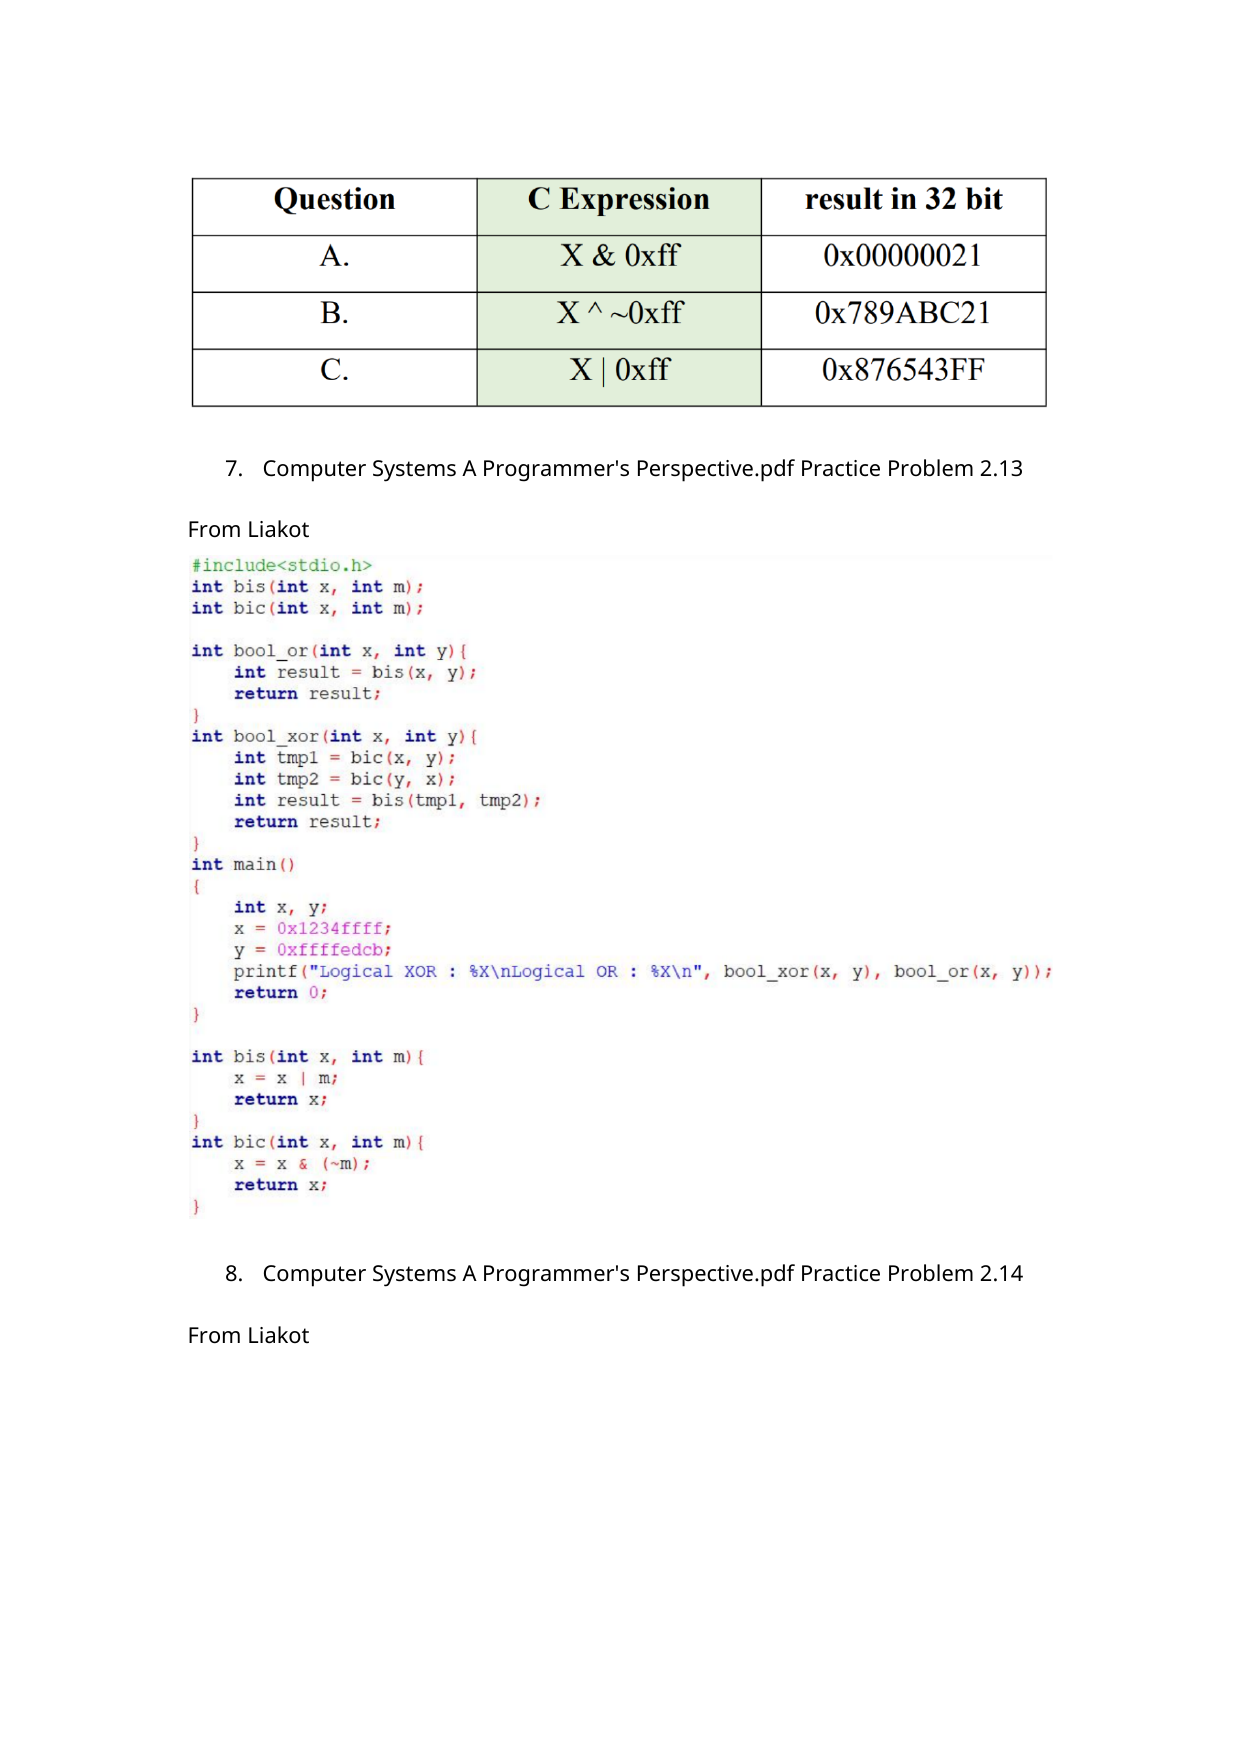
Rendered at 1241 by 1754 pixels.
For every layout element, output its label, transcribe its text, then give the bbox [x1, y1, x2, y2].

text From Liakot [187, 513, 1053, 545]
list Computer Systems A Programmer's Perspective.pdf Practice Problem 2.14 [225, 1257, 1053, 1289]
picture [187, 555, 1053, 1219]
text From Liakot [187, 1319, 1053, 1351]
picture [187, 174, 1053, 410]
list Computer Systems A Programmer's Perspective.pdf Practice Problem 2.13 [225, 451, 1053, 484]
